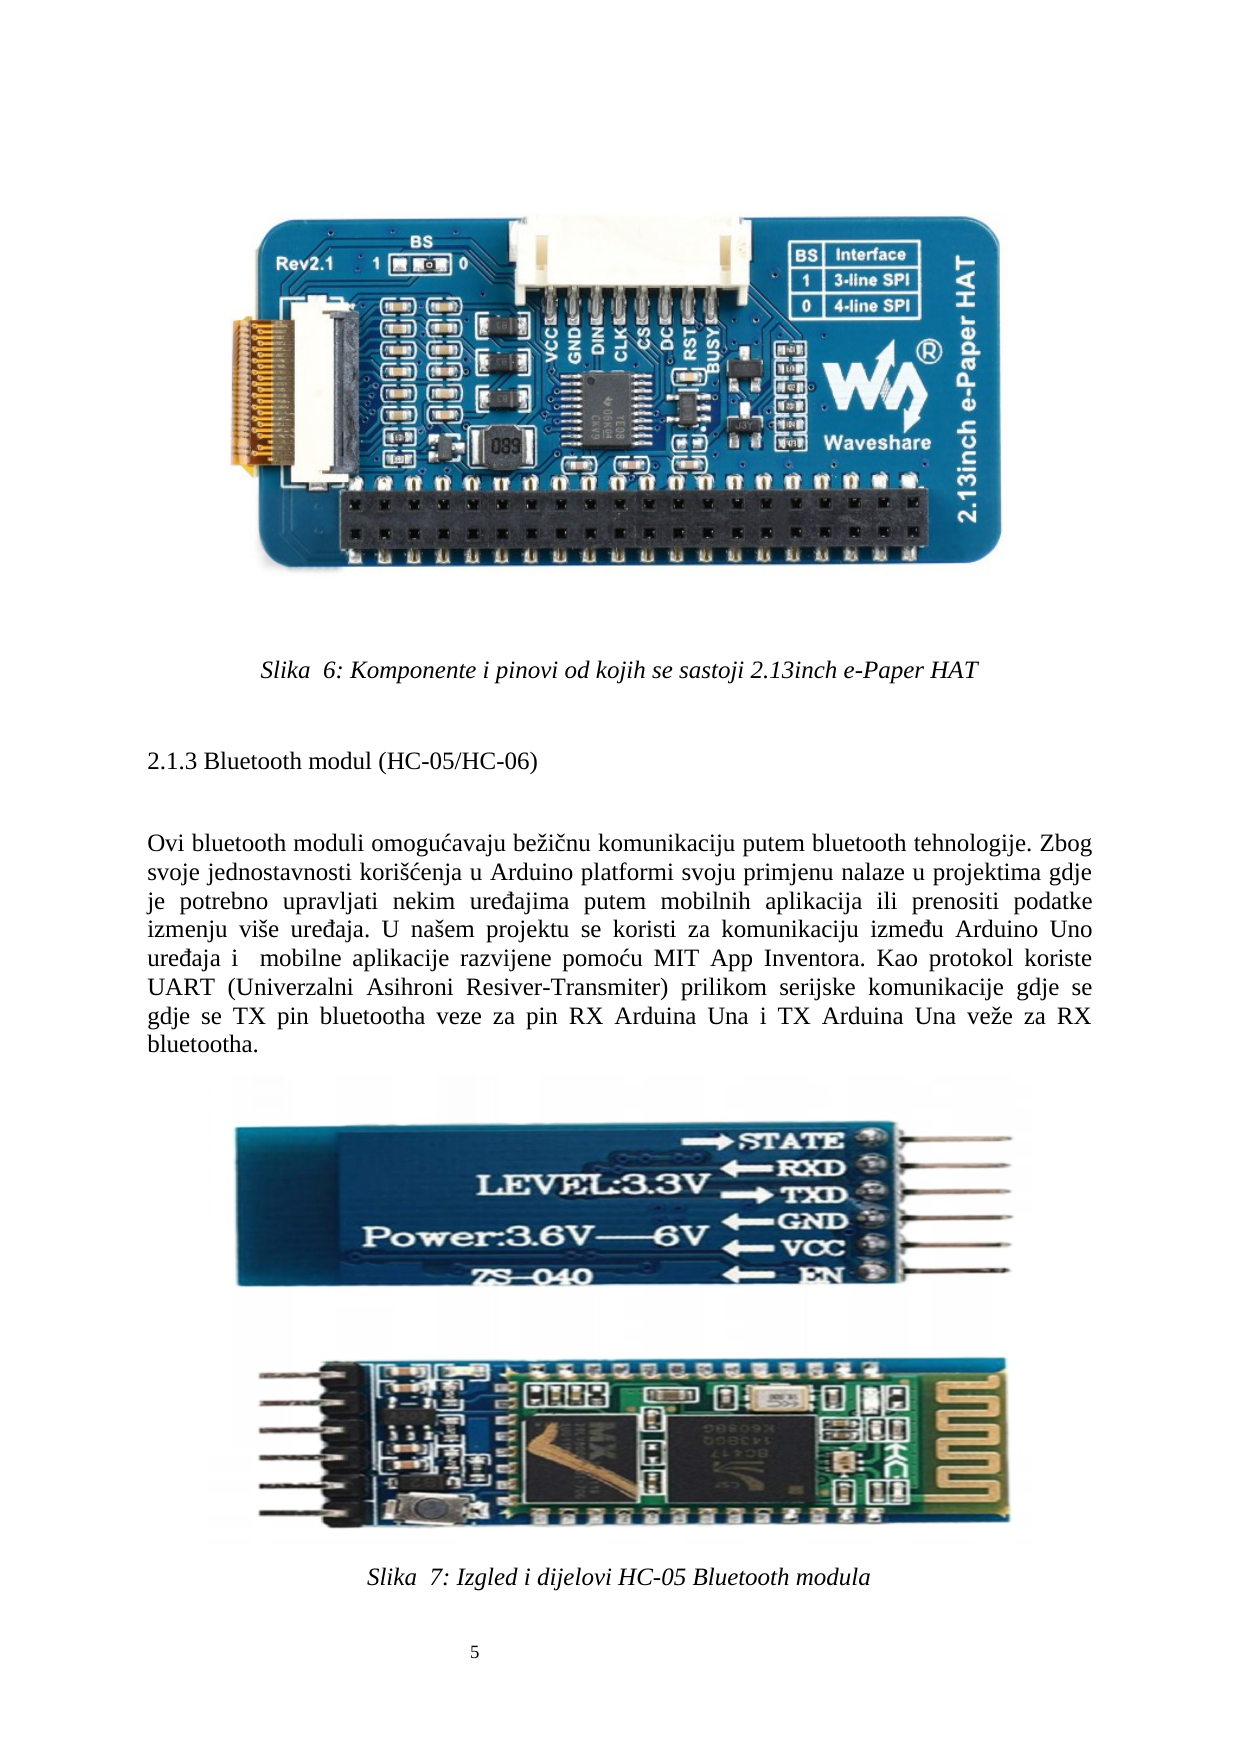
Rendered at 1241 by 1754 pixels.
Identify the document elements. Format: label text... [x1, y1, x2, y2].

subtitle 2.1.3 Bluetooth modul (HC-05/HC-06) [147, 746, 1093, 774]
text Ovi bluetooth moduli omogućavaju bežičnu komunikaciju putem bluetooth tehnologije. Zbog svoje jednostavnosti korišćenja u Arduino platformi svoju primjenu nalaze u projektima gdje je potrebno upravljati nekim uređajima putem mobilnih aplikacija ili prenositi podatke izmenju više uređaja. U našem projektu se koristi za komunikaciju između Arduino Uno uređaja i mobilne aplikacije razvijene pomoću MIT App Inventora. Kao protokol koriste UART (Univerzalni Asihroni Resiver-Transmiter) prilikom serijske komunikacije gdje se gdje se TX pin bluetootha veze za pin RX Arduina Una i TX Arduina Una veže za RX bluetootha. [147, 828, 1093, 1058]
text Slika 7: Izgled i dijelovi HC-05 Bluetooth modula [147, 1562, 1093, 1591]
text Slika 6: Komponente i pinovi od kojih se sastoji 2.13inch e-Paper HAT [147, 655, 1093, 684]
picture [194, 147, 1047, 639]
picture [207, 1075, 1033, 1544]
